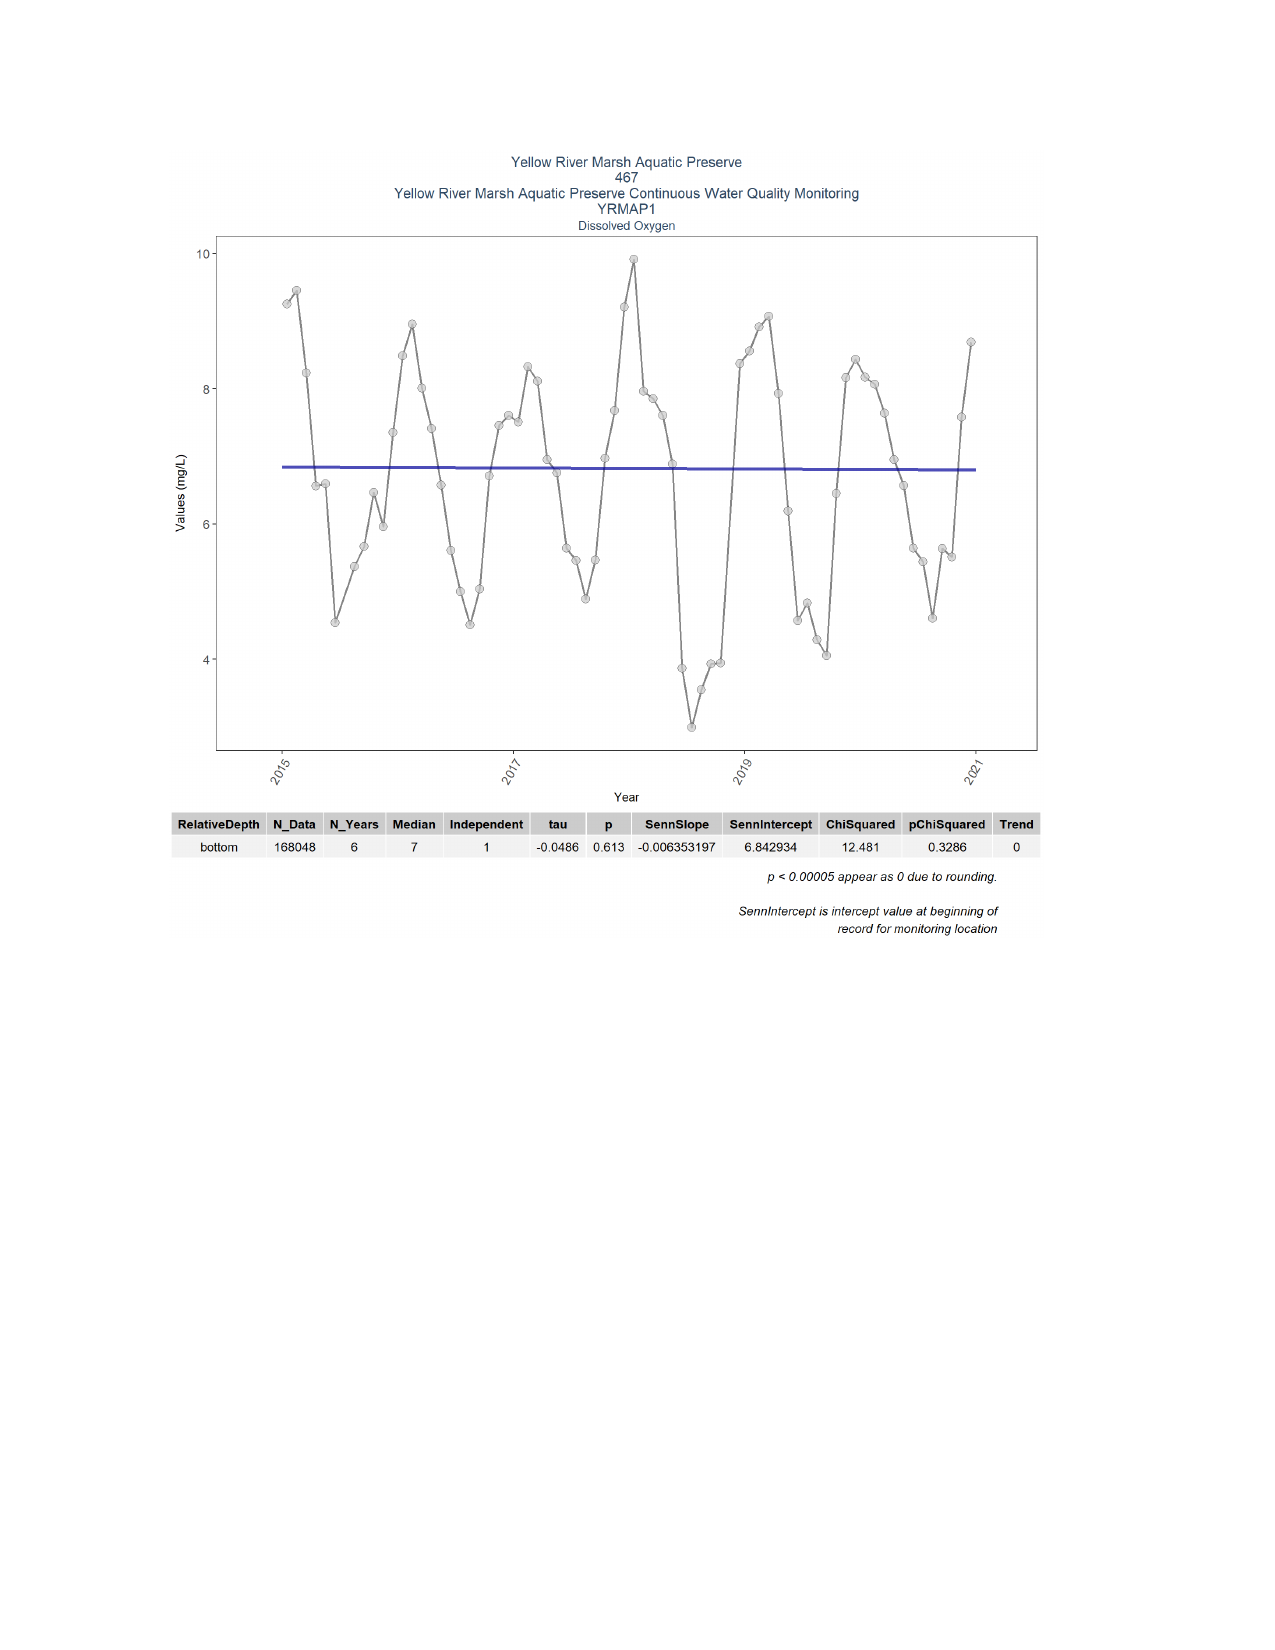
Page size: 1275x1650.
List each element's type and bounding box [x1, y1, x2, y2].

picture [168, 150, 1044, 938]
